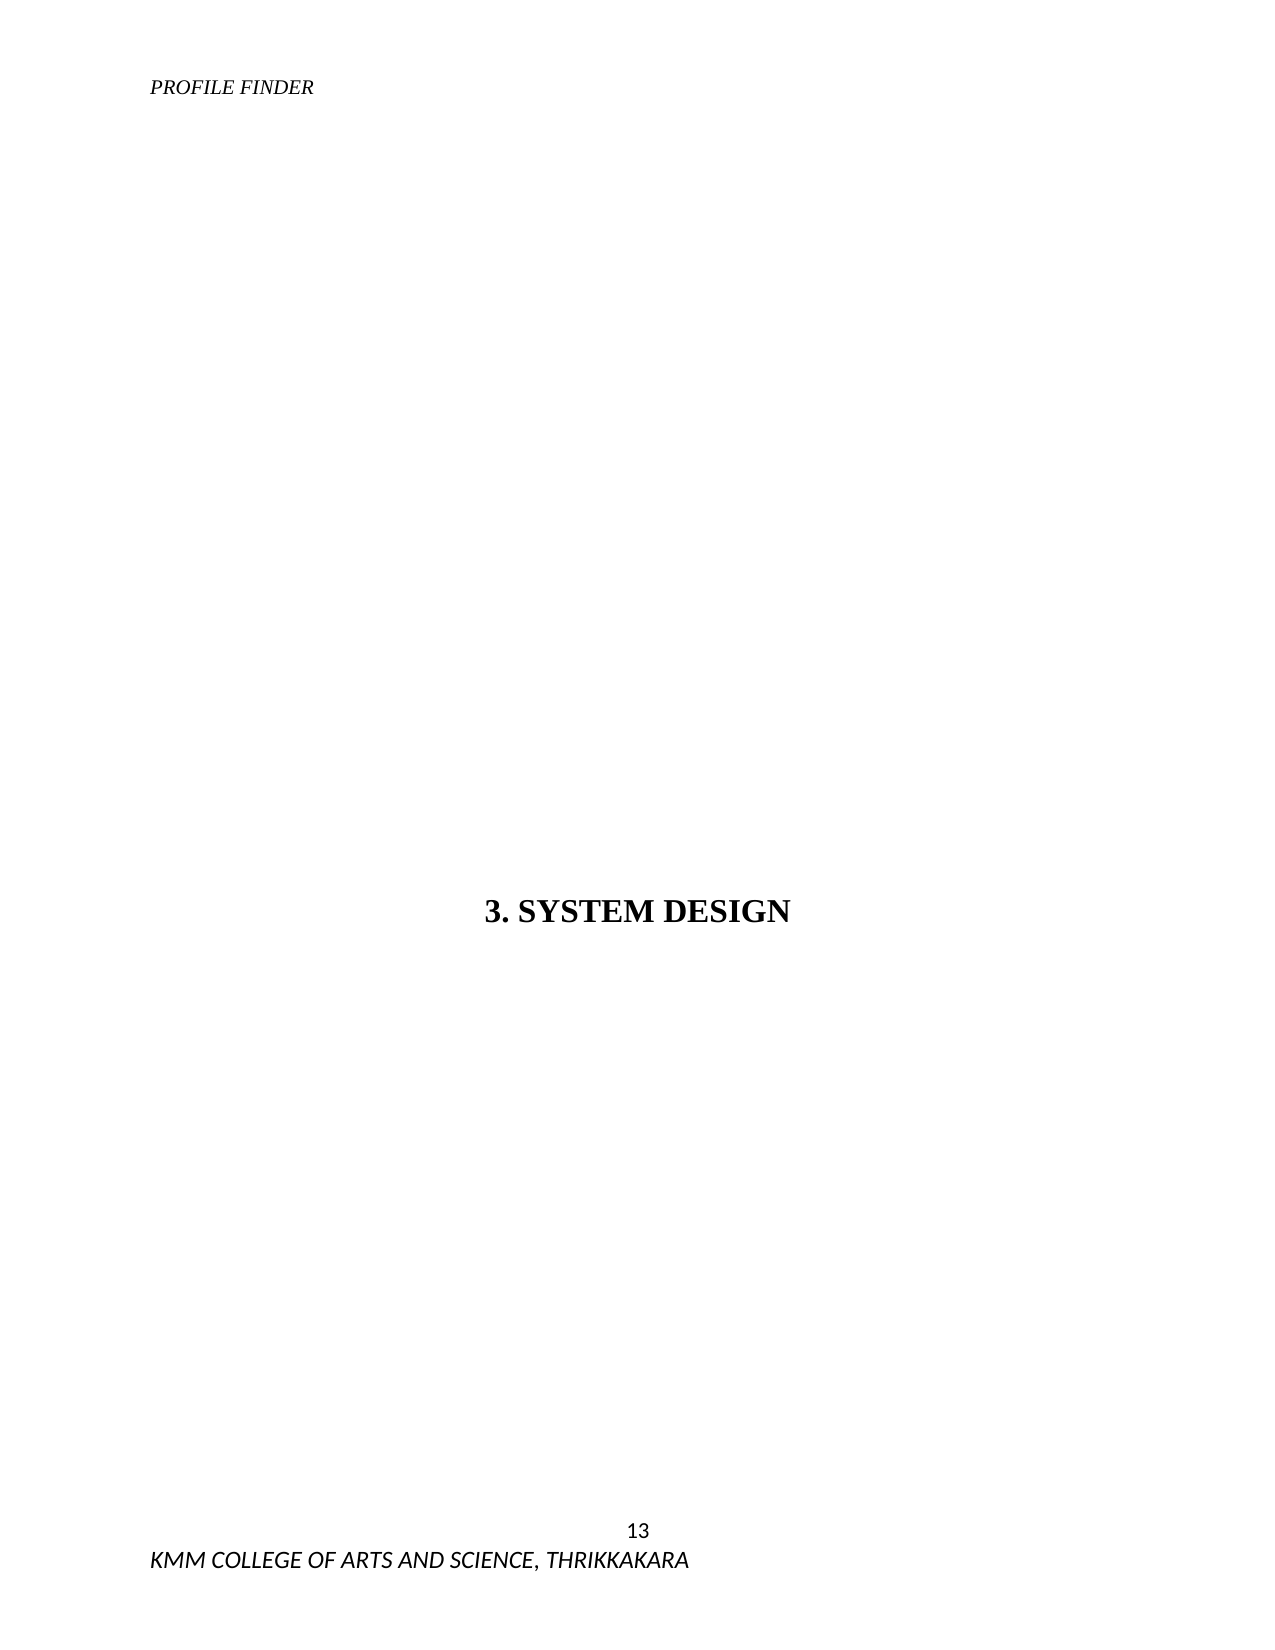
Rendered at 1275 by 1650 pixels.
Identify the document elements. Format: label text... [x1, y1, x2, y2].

text 3. SYSTEM DESIGN [150, 892, 1125, 930]
